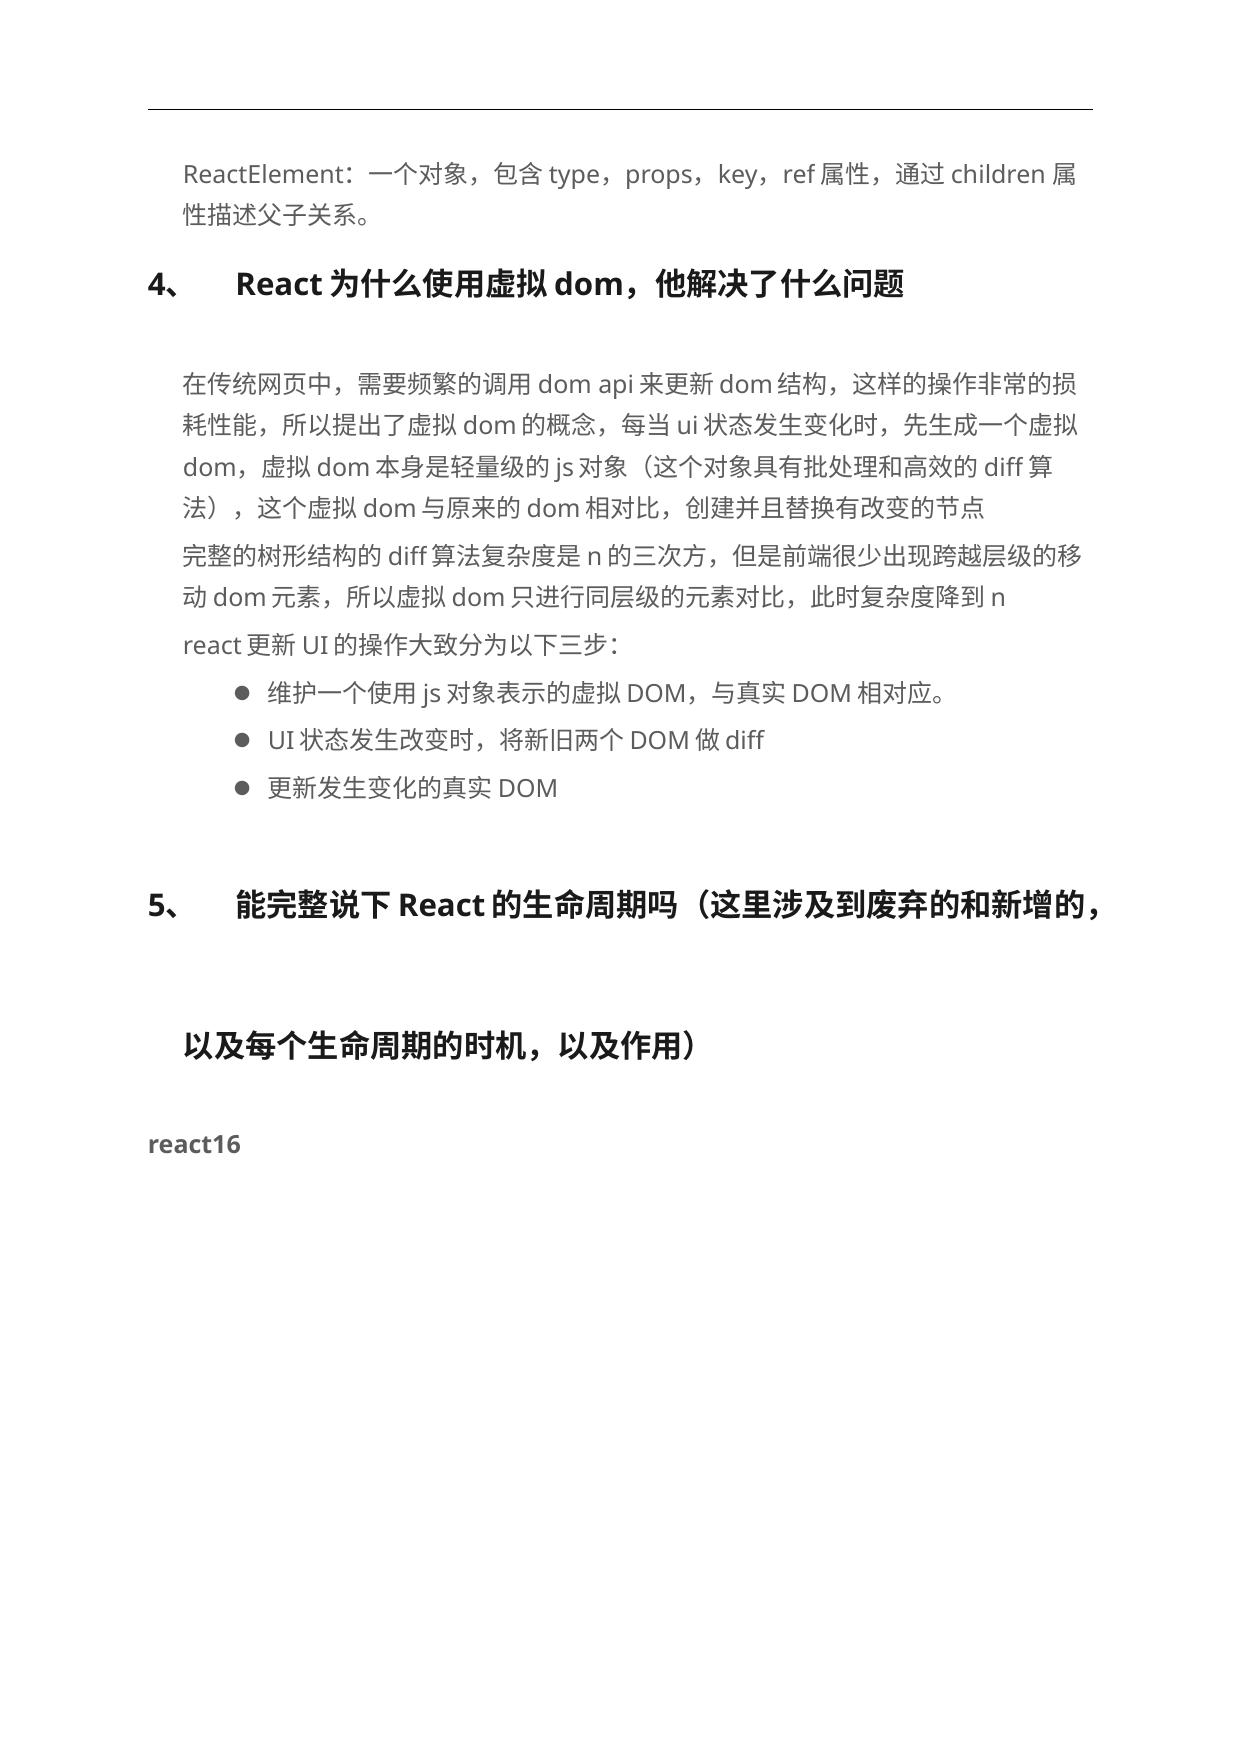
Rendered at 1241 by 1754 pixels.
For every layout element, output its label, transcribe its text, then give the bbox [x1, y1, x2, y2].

subtitle 能完整说下React的生命周期吗（这里涉及到废弃的和新增的，以及每个生命周期的时机，以及作用） [148, 861, 1093, 1085]
list ReactElement：一个对象，包含type，props，key，ref属性，通过 children 属性描述父子关系。 [183, 151, 1093, 234]
list 完整的树形结构的diff算法复杂度是n的三次方，但是前端很少出现跨越层级的移动dom元素，所以虚拟dom只进行同层级的元素对比，此时复杂度降到n [183, 534, 1093, 617]
list 维护一个使用js对象表示的虚拟DOM，与真实DOM相对应。 [233, 671, 1093, 712]
list react16 [148, 1123, 1093, 1164]
list react更新UI的操作大致分为以下三步： [183, 623, 1093, 664]
list UI状态发生改变时，将新旧两个DOM做diff [233, 718, 1093, 760]
list 在传统网页中，需要频繁的调用dom api来更新dom结构，这样的操作非常的损耗性能，所以提出了虚拟dom的概念，每当ui状态发生变化时，先生成一个虚拟dom，虚拟dom本身是轻量级的js对象（这个对象具有批处理和高效的diff算法），这个虚拟dom与原来的dom相对比，创建并且替换有改变的节点 [183, 362, 1093, 527]
subtitle React为什么使用虚拟dom，他解决了什么问题 [148, 241, 1093, 323]
list 更新发生变化的真实DOM [233, 766, 1093, 807]
